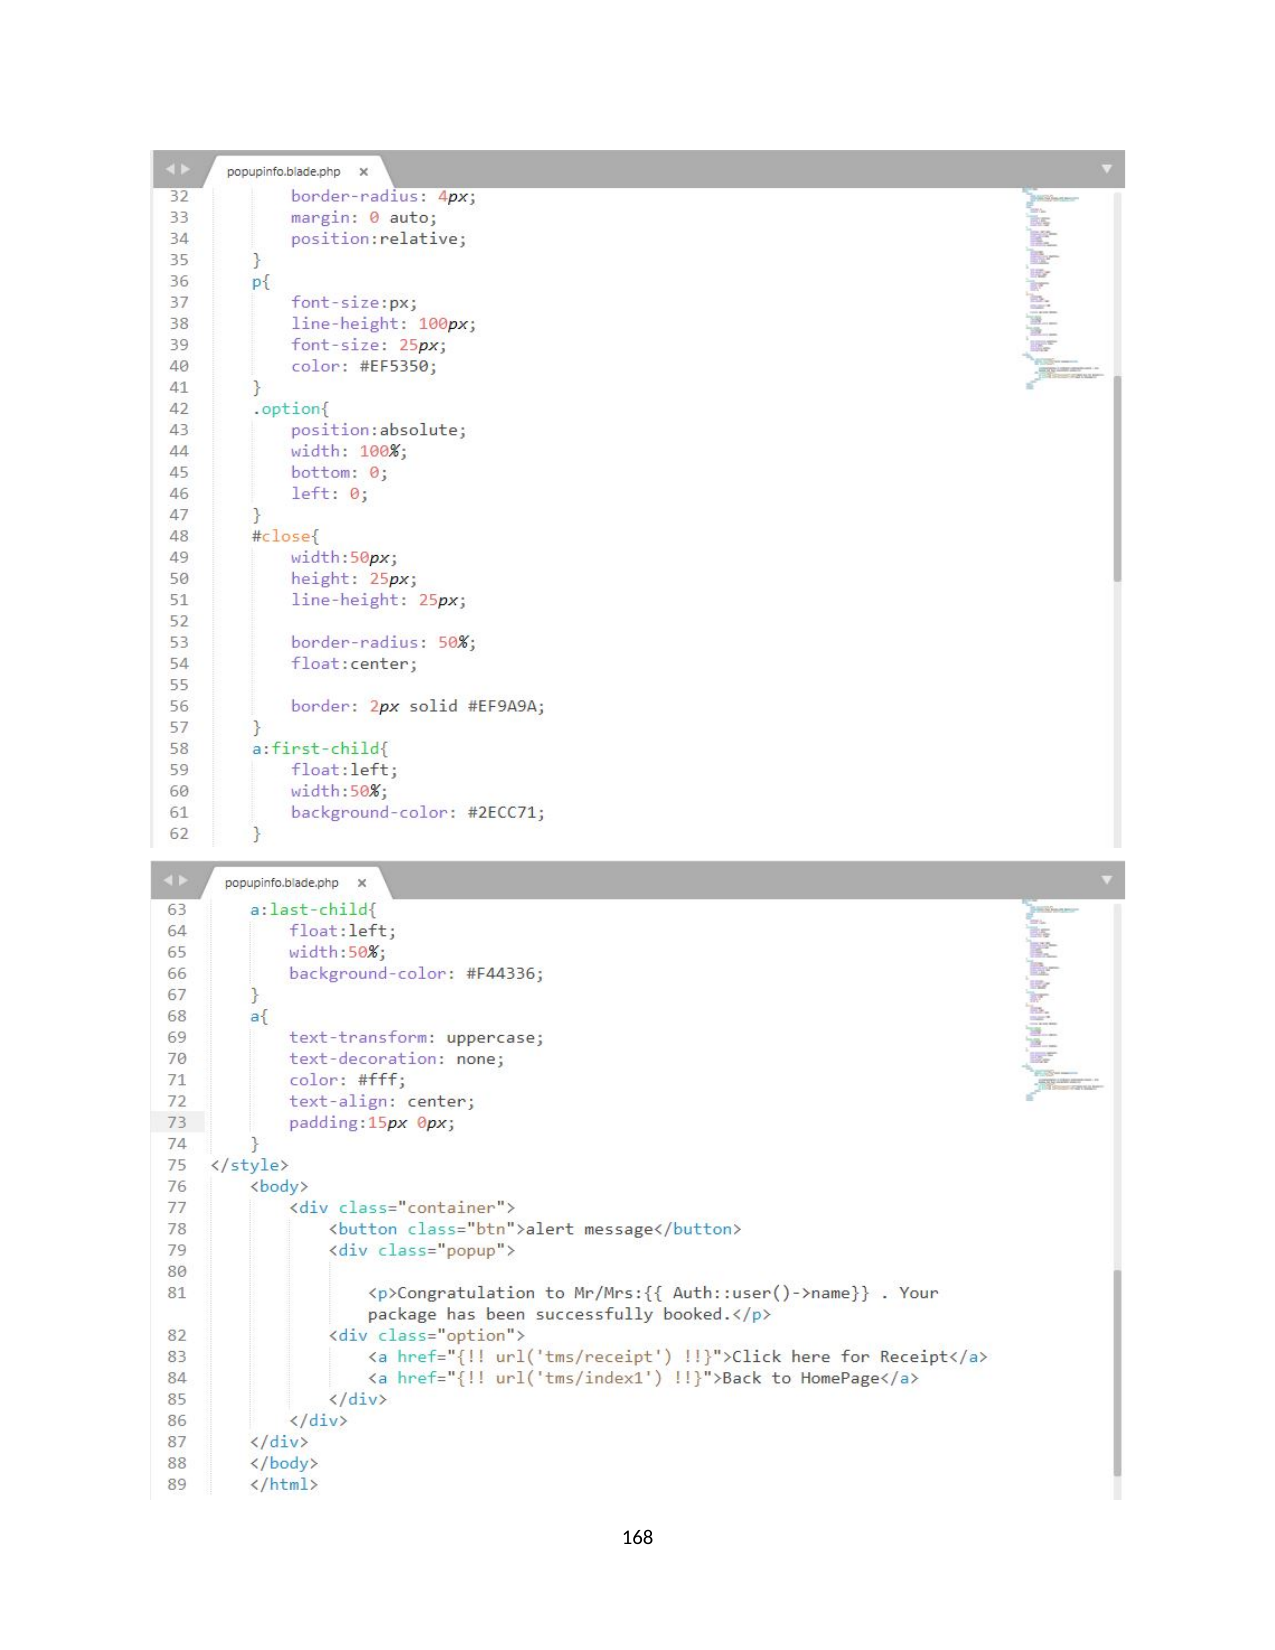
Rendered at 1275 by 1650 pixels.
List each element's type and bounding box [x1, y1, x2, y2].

picture [150, 150, 1125, 848]
picture [150, 860, 1125, 1500]
